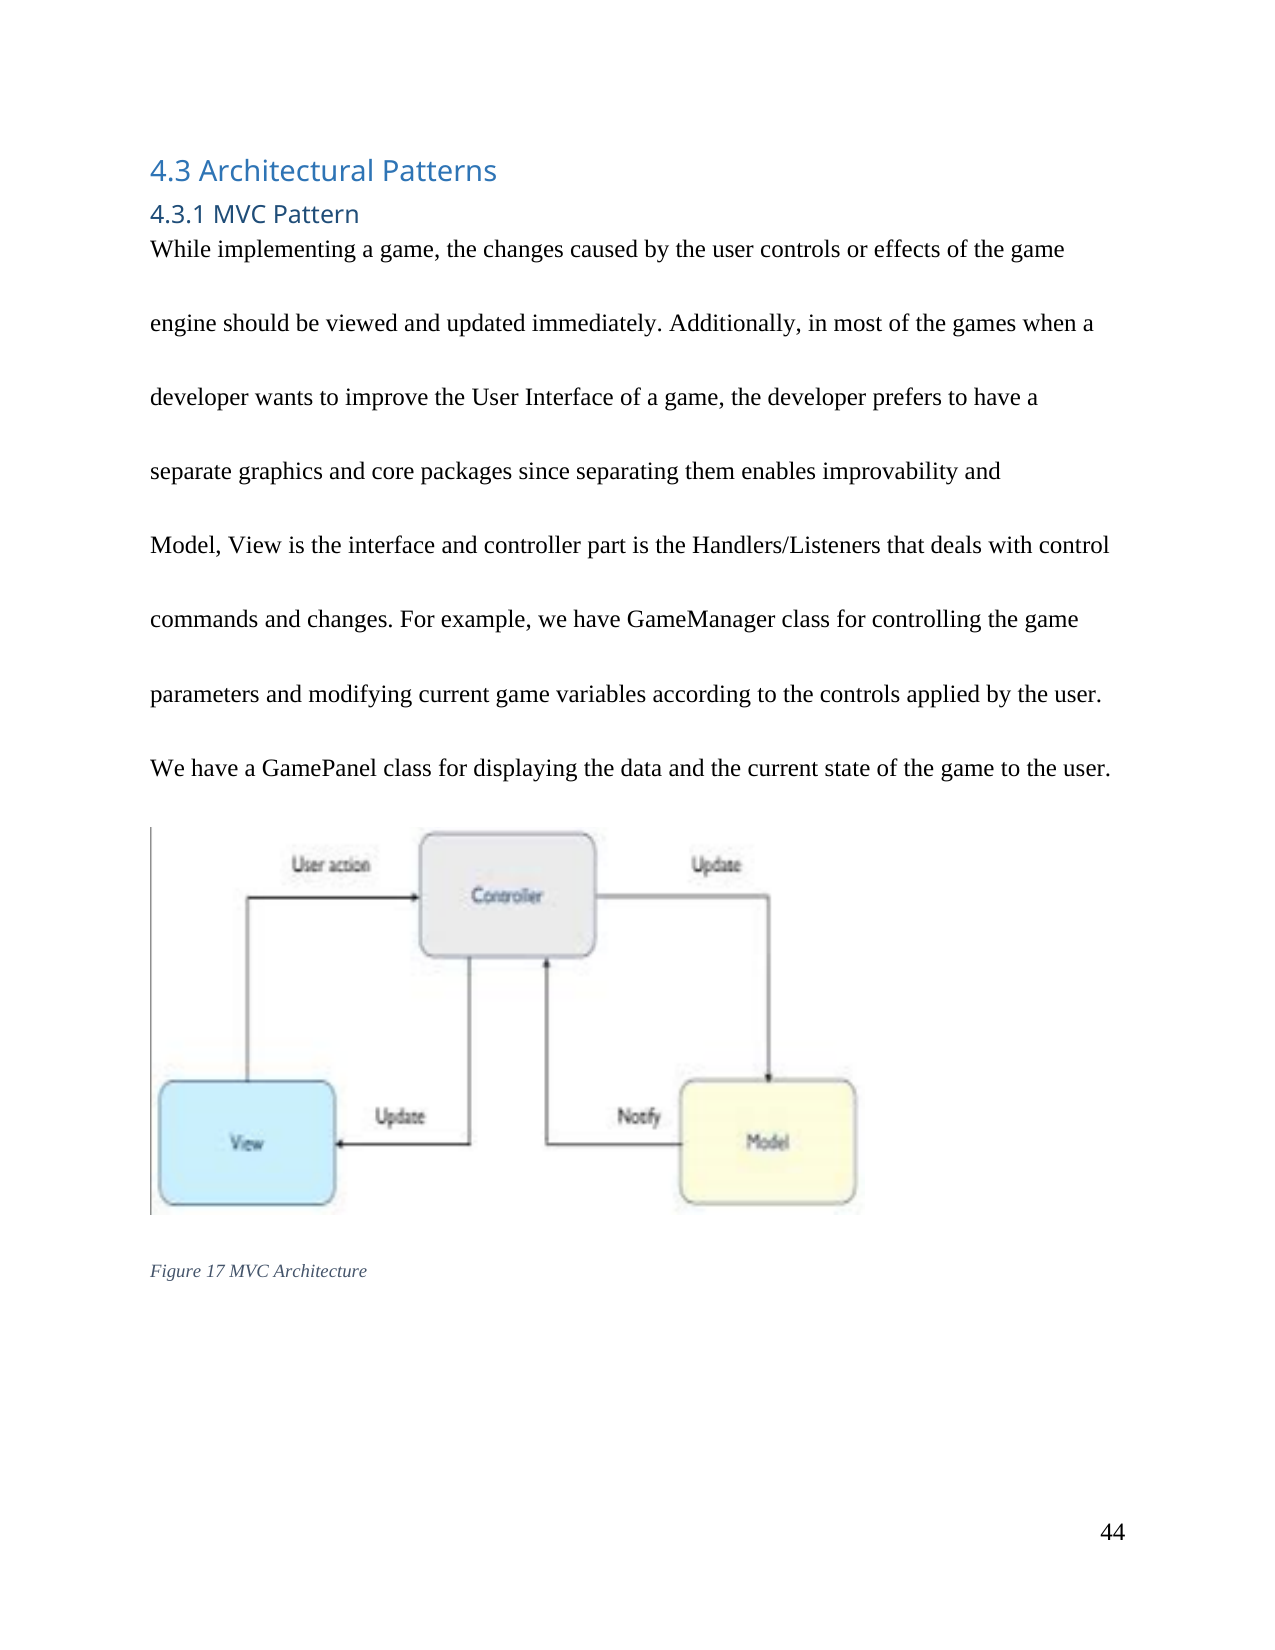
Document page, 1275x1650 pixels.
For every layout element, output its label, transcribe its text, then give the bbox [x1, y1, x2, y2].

picture [150, 827, 865, 1215]
text Figure 17 MVC Architecture [150, 1260, 1125, 1282]
text developer wants to improve the User Interface of a game, the developer prefers to have a [150, 382, 1125, 411]
subtitle 4.3.1 MVC Pattern [150, 197, 1125, 231]
subtitle 4.3 Architectural Patterns [150, 150, 1125, 190]
text Model, View is the interface and controller part is the Handlers/Listeners that deals with control [150, 530, 1125, 559]
text We have a GamePanel class for displaying the data and the current state of the game to the user. [150, 753, 1125, 782]
text commands and changes. For example, we have GameManager class for controlling the game [150, 604, 1125, 633]
text While implementing a game, the changes caused by the user controls or effects of the game [150, 234, 1125, 262]
text separate graphics and core packages since separating them enables improvability and [150, 456, 1125, 485]
text engine should be viewed and updated immediately. Additionally, in most of the games when a [150, 308, 1125, 337]
text parameters and modifying current game variables according to the controls applied by the user. [150, 679, 1125, 707]
